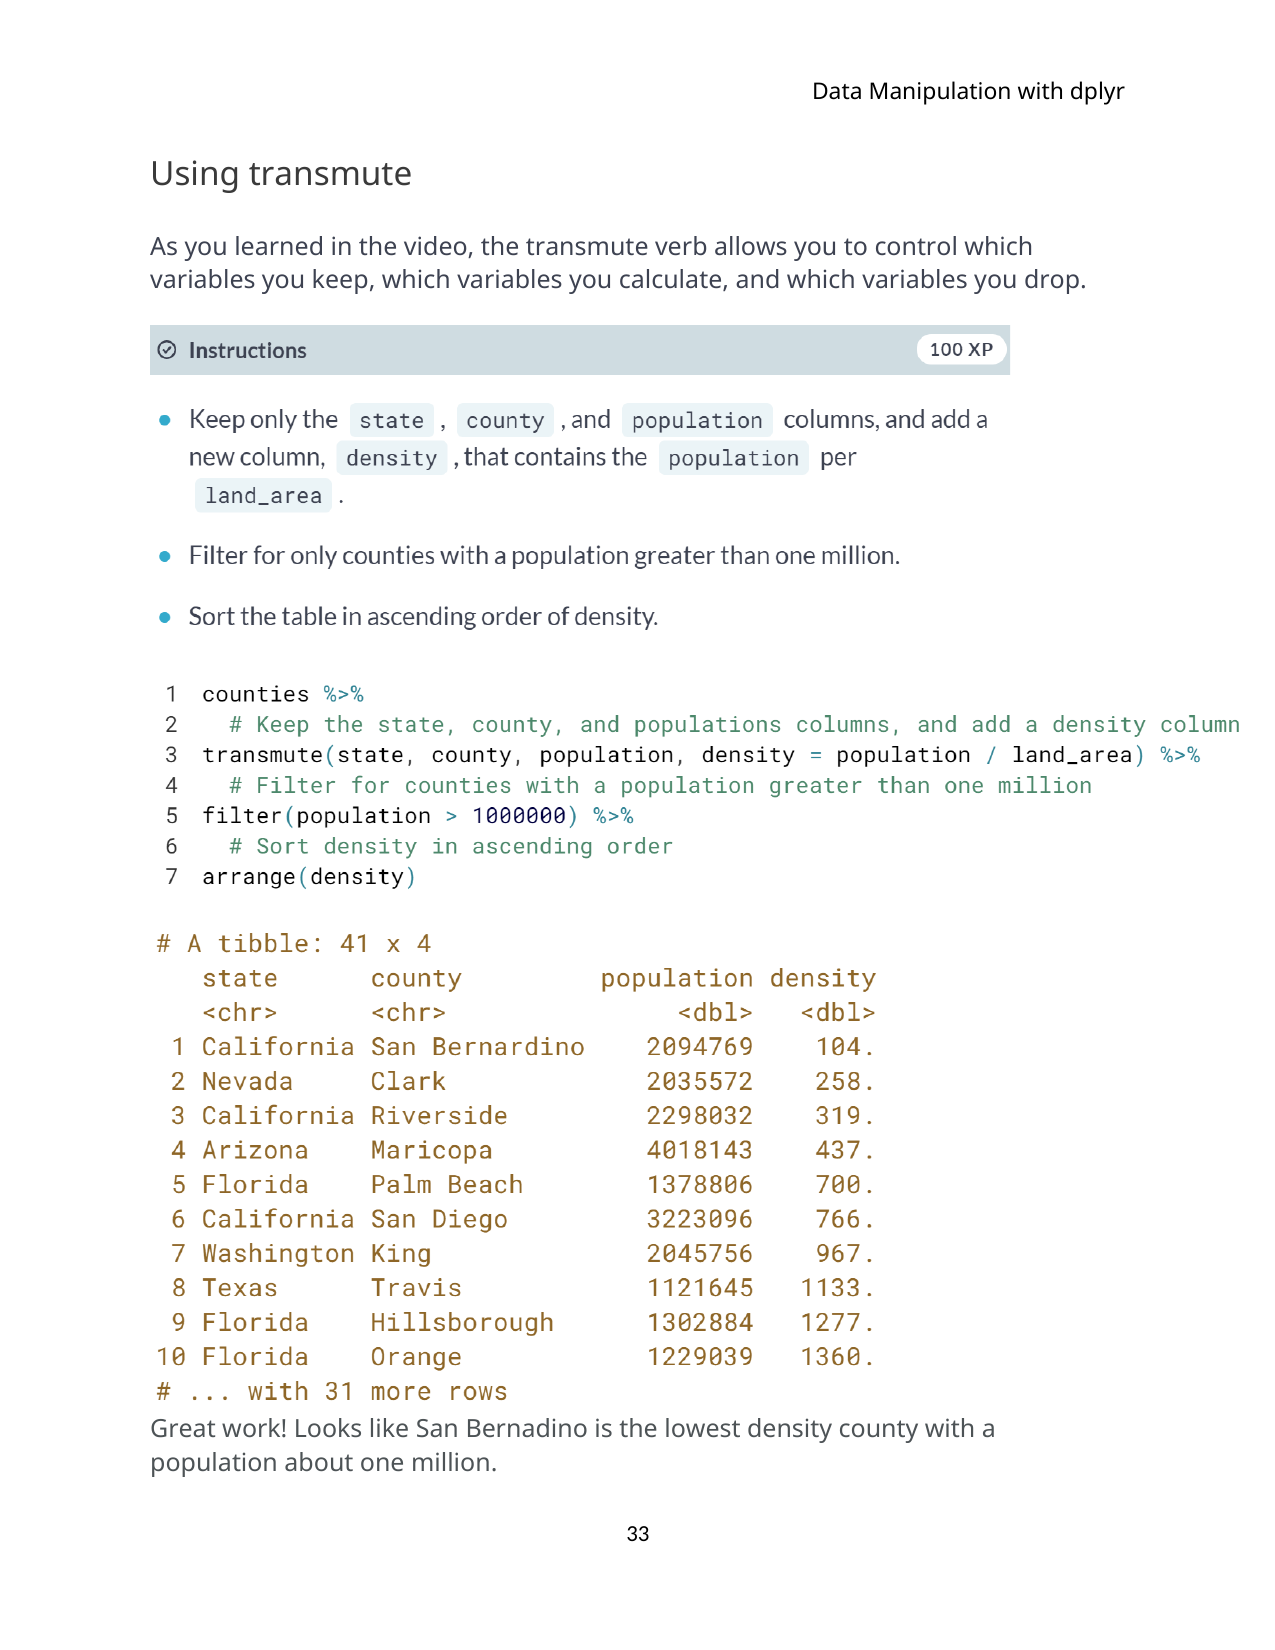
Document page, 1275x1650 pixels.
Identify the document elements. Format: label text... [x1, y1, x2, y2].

picture [150, 325, 1011, 646]
subtitle Great work! Looks like San Bernadino is the lowest density county with a population about one million. [497, 1411, 1125, 1479]
picture [150, 679, 1263, 892]
picture [150, 925, 912, 1411]
text As you learned in the video, the transmute verb allows you to control which variables you keep, which variables you calculate, and which variables you drop. [150, 228, 1125, 296]
subtitle Using transmute [150, 150, 1125, 195]
